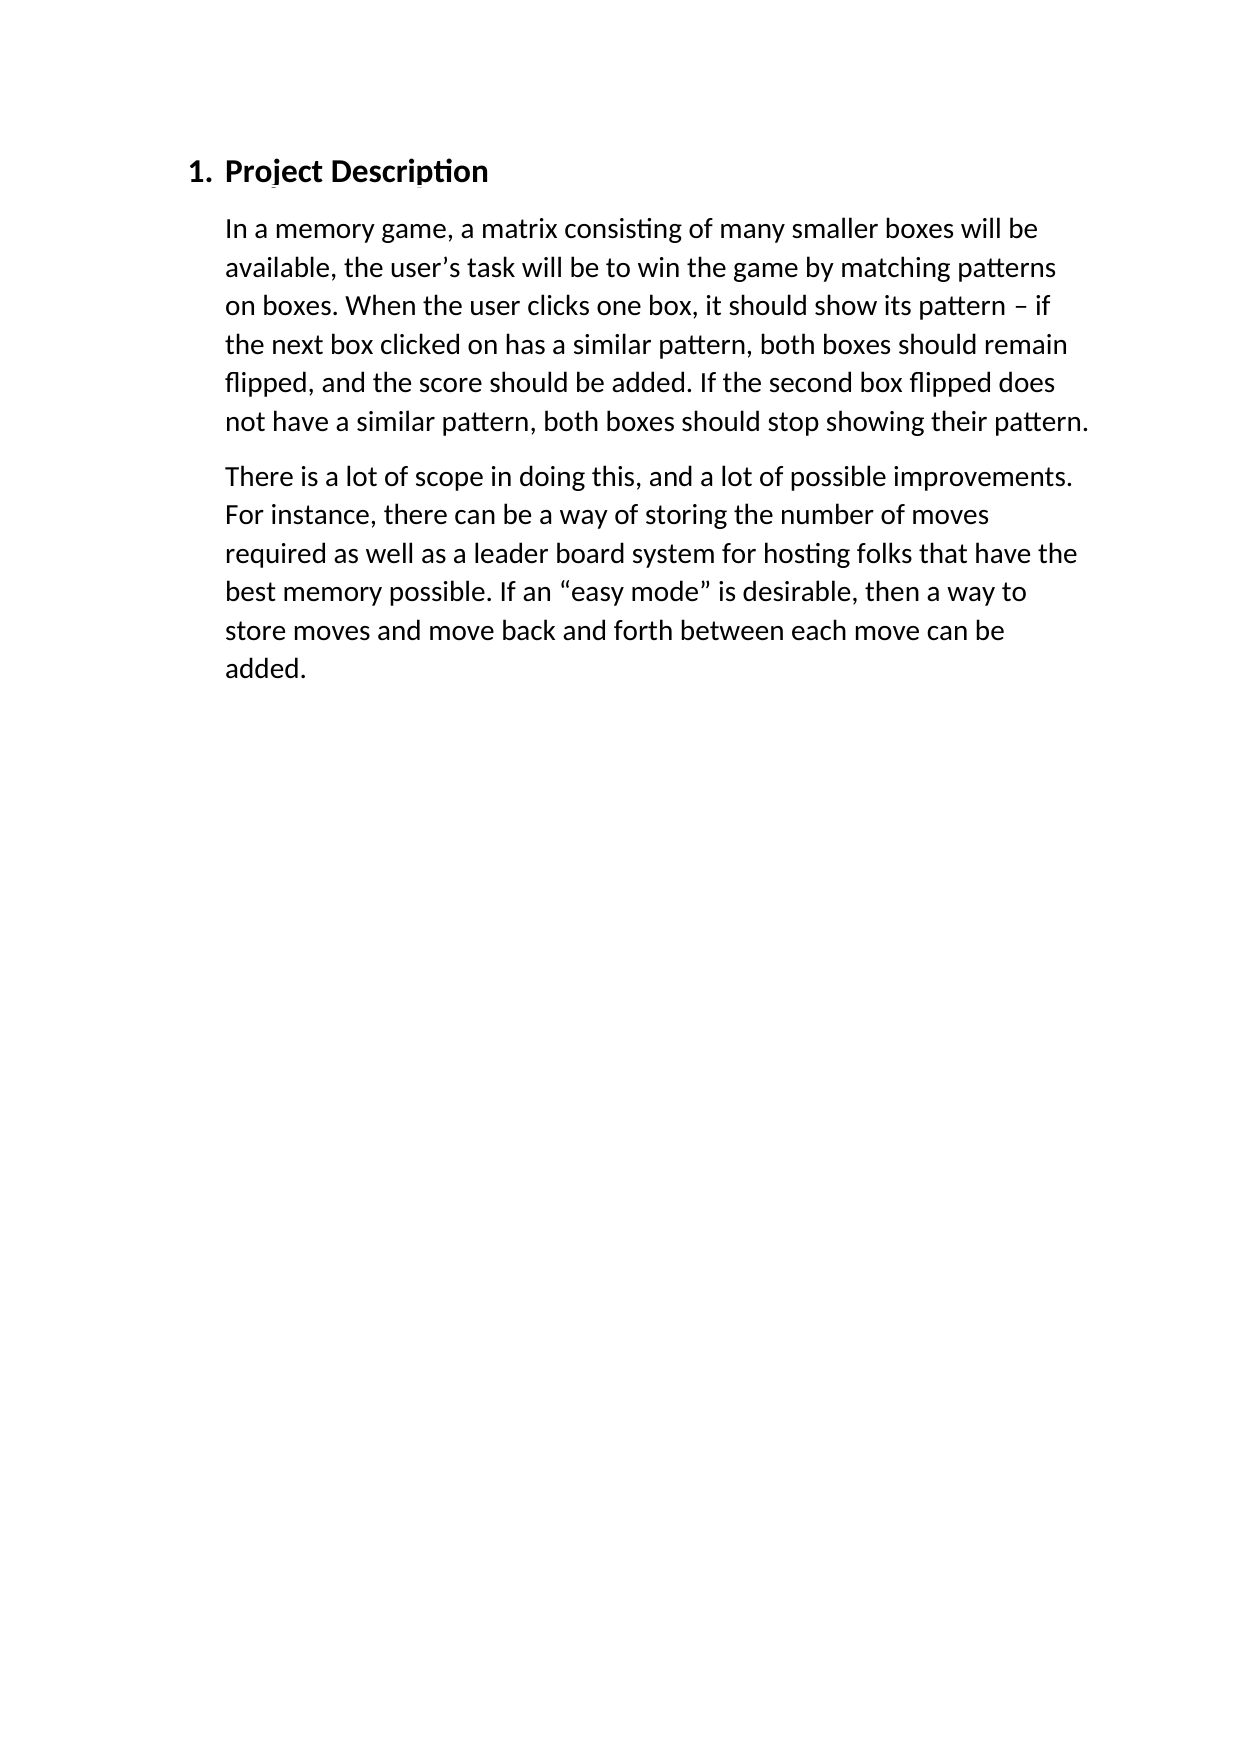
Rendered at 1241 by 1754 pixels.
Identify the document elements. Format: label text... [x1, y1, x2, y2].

list Project Description [187, 150, 1090, 191]
text There is a lot of scope in doing this, and a lot of possible improvements. For instance, there can be a way of storing the number of moves required as well as a leader board system for hosting folks that have the best memory possible. If an “easy mode” is desirable, then a way to store moves and move back and forth between each move can be added. [225, 458, 1090, 686]
text In a memory game, a matrix consisting of many smaller boxes will be available, the user’s task will be to win the game by matching patterns on boxes. When the user clicks one box, it should show its pattern – if the next box clicked on has a similar pattern, both boxes should remain flipped, and the score should be added. If the second box flipped does not have a similar pattern, both boxes should stop showing their pattern. [225, 211, 1090, 438]
